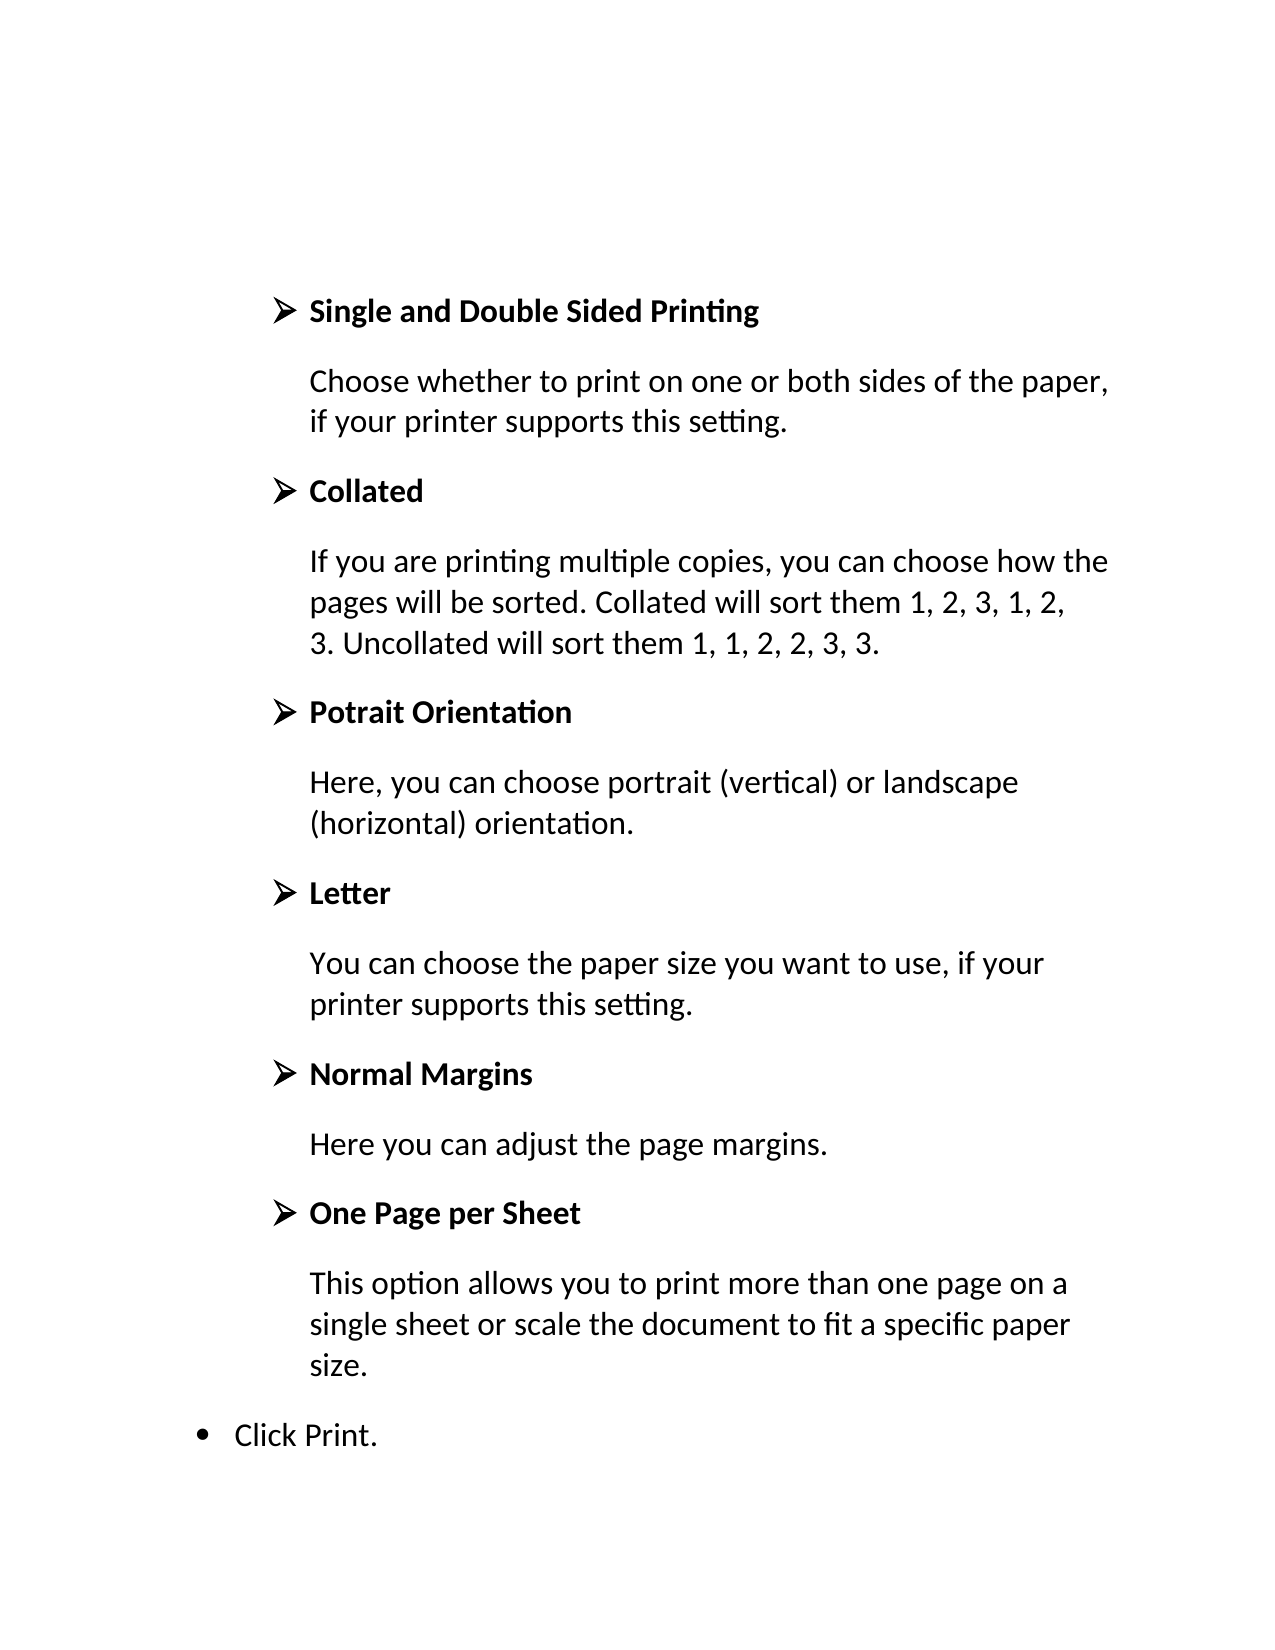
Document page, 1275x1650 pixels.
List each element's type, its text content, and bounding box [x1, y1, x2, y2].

text If you are printing multiple copies, you can choose how the pages will be sorted. Collated will sort them 1, 2, 3, 1, 2, 3. Uncollated will sort them 1, 1, 2, 2, 3, 3. [309, 540, 1125, 662]
list Normal Margins [272, 1053, 1125, 1093]
list Click Print. [197, 1414, 1125, 1454]
list Potrait Orientation [272, 692, 1125, 732]
text Here you can adjust the page margins. [309, 1122, 1125, 1163]
list Single and Double Sided Printing [272, 290, 1125, 331]
text Choose whether to print on one or both sides of the paper, if your printer supports this setting. [309, 360, 1125, 441]
text This option allows you to print more than one page on a single sheet or scale the document to fit a specific paper size. [309, 1262, 1125, 1384]
text You can choose the paper size you want to use, if your printer supports this setting. [309, 942, 1125, 1023]
list One Page per Sheet [272, 1192, 1125, 1233]
list Collated [272, 470, 1125, 511]
list Letter [272, 872, 1125, 913]
text Here, you can choose portrait (vertical) or landscape (horizontal) orientation. [309, 761, 1125, 843]
